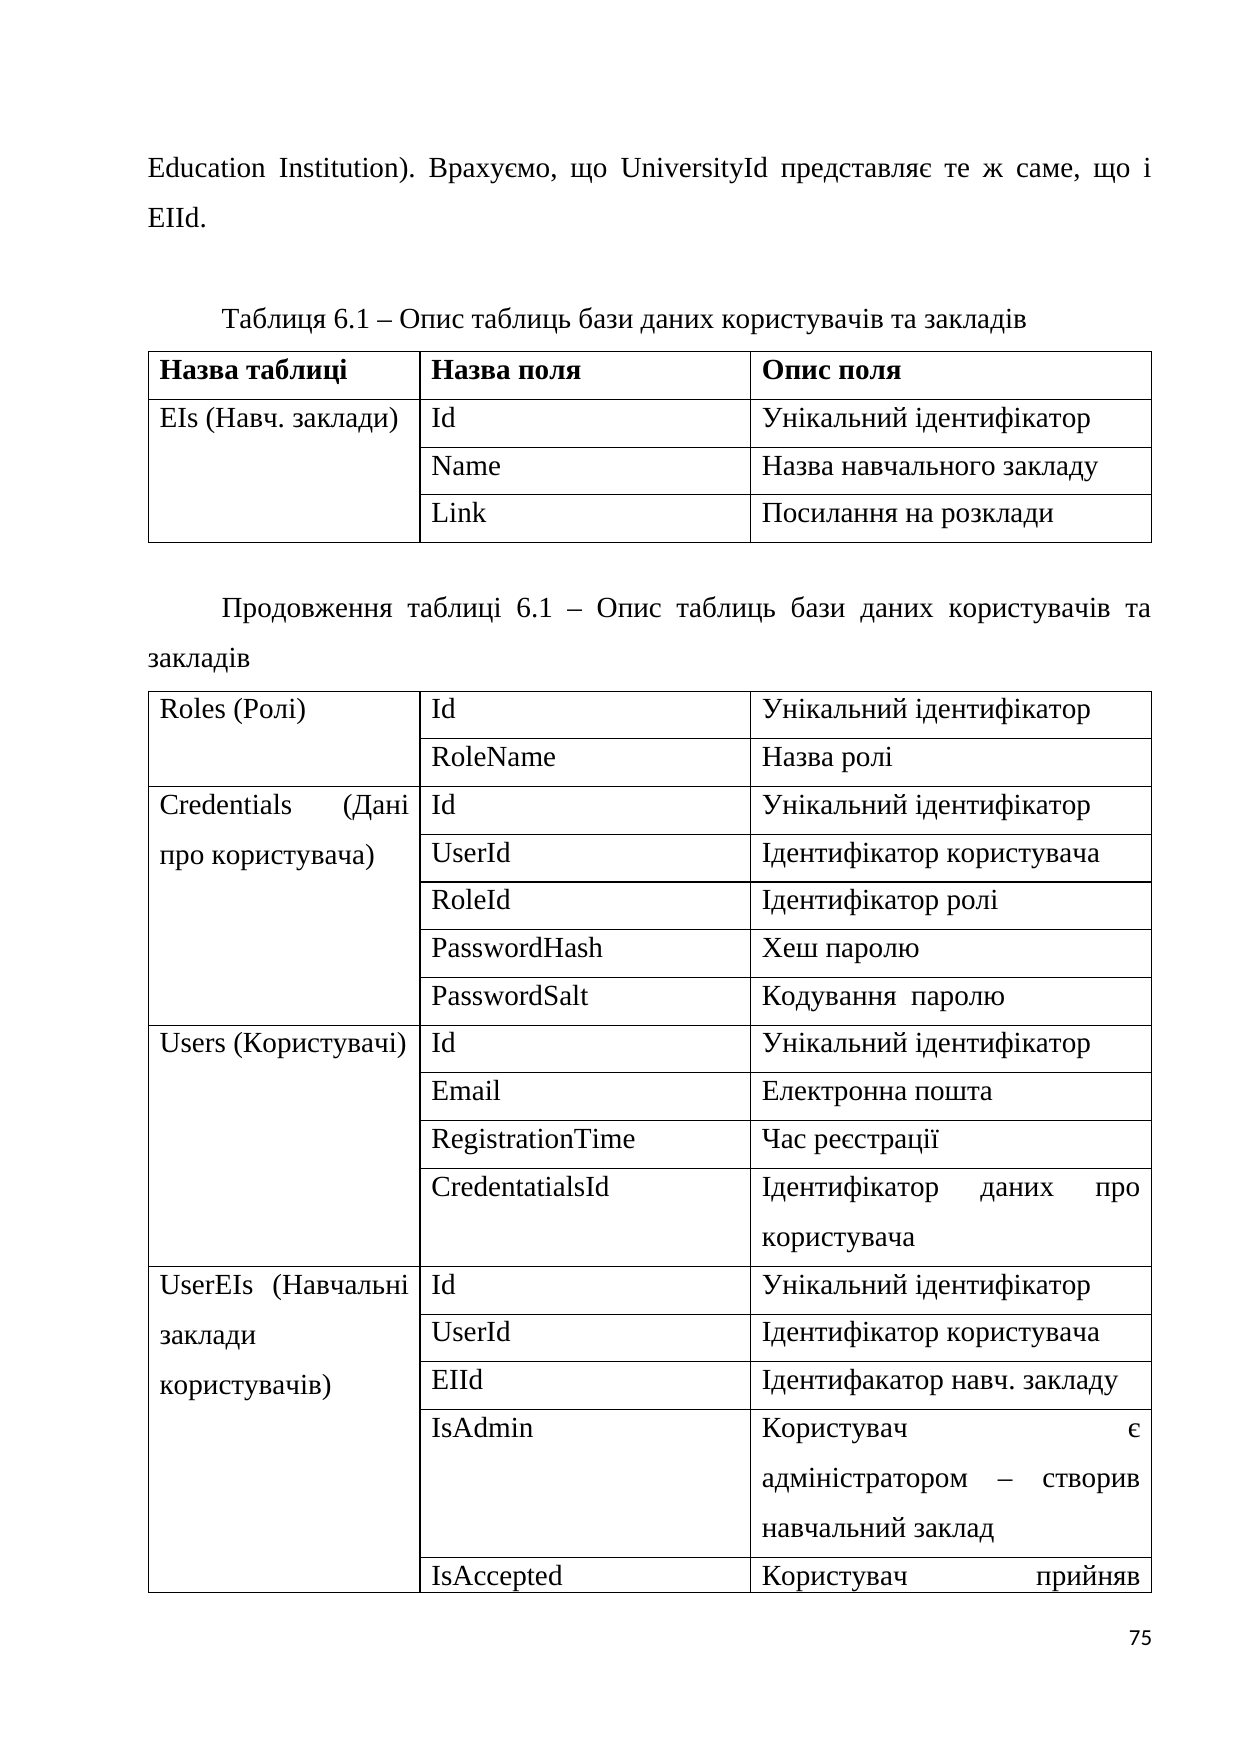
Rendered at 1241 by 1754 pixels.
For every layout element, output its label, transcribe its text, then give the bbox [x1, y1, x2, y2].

table_cell Кодування паролю [751, 978, 1151, 1024]
table_cell IsAccepted [421, 1558, 750, 1592]
table_cell Ідентифакатор навч. закладу [751, 1362, 1151, 1409]
table_cell EIs (Навч. заклади) [149, 400, 419, 542]
table_header Roles (Ролі) [149, 692, 419, 786]
table_cell Унікальний ідентифікатор [751, 400, 1151, 447]
table_cell IsAdmin [421, 1410, 750, 1557]
table_cell UserEIs (Навчальні заклади користувачів) [149, 1267, 419, 1592]
text Таблиця 6.1 – Опис таблиць бази даних користувачів та закладів [147, 301, 1152, 334]
table_cell Унікальний ідентифікатор [751, 1026, 1151, 1072]
table_cell Id [421, 1026, 750, 1072]
table_cell PasswordSalt [421, 978, 750, 1024]
table_cell RoleName [421, 739, 750, 786]
table_header Унікальний ідентифікатор [751, 692, 1151, 738]
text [147, 150, 1152, 234]
table_cell Id [421, 1267, 750, 1313]
table_cell Час реєстрації [751, 1121, 1151, 1168]
table_cell Назва навчального закладу [751, 448, 1151, 494]
table_cell Link [421, 495, 750, 542]
table_cell Email [421, 1073, 750, 1120]
table_cell Назва ролі [751, 739, 1151, 786]
table_cell Credentials (Дані про користувача) [149, 787, 419, 1024]
table_header Id [421, 692, 750, 738]
table_cell Користувач є адміністратором – створив навчальний заклад [751, 1410, 1151, 1557]
table_cell Посилання на розклади [751, 495, 1151, 542]
table_cell Електронна пошта [751, 1073, 1151, 1120]
table_cell Name [421, 448, 750, 494]
table_cell UserId [421, 1315, 750, 1361]
table_cell Хеш паролю [751, 930, 1151, 977]
text Продовження таблиці 6.1 – Опис таблиць бази даних користувачів та закладів [147, 590, 1152, 674]
table_cell PasswordHash [421, 930, 750, 977]
table_cell EIId [421, 1362, 750, 1409]
table_cell Id [421, 400, 750, 447]
table_cell RoleId [421, 883, 750, 929]
table_cell UserId [421, 835, 750, 881]
table_cell Ідентифікатор користувача [751, 1315, 1151, 1361]
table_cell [751, 1558, 1151, 1592]
table_cell CredentatialsId [421, 1169, 750, 1266]
table_cell Унікальний ідентифікатор [751, 1267, 1151, 1313]
table_header Опис поля [751, 352, 1151, 399]
table_header Назва таблиці [149, 352, 419, 399]
table_cell Id [421, 787, 750, 834]
table_cell Унікальний ідентифікатор [751, 787, 1151, 834]
table_cell RegistrationTime [421, 1121, 750, 1168]
table_cell Ідентифікатор даних про користувача [751, 1169, 1151, 1266]
table_header Назва поля [421, 352, 750, 399]
table_cell Ідентифікатор ролі [751, 883, 1151, 929]
table_cell Users (Користувачі) [149, 1026, 419, 1266]
table_cell Ідентифікатор користувача [751, 835, 1151, 881]
